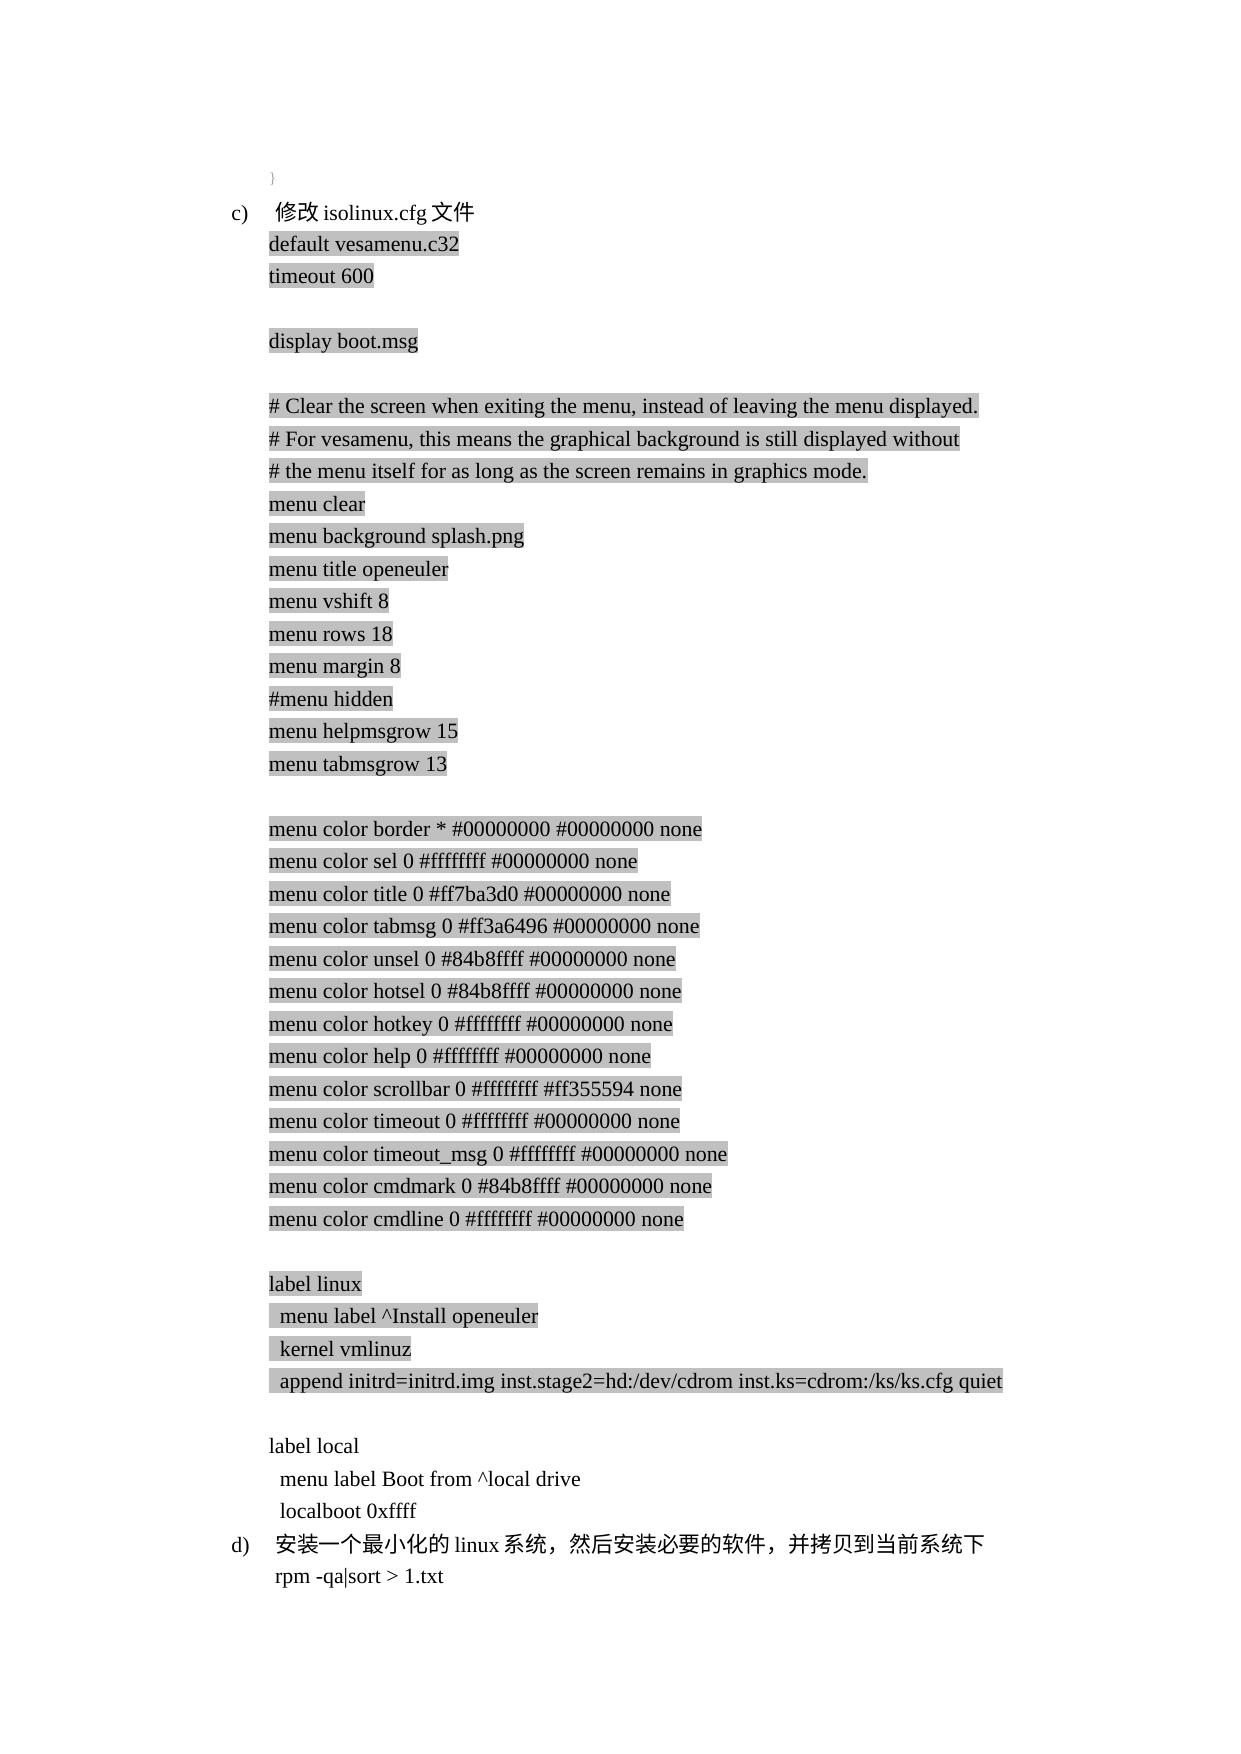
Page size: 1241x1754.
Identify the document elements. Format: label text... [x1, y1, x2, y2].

text rpm -qa|sort > 1.txt [275, 1559, 1053, 1592]
list menu color sel 0 #ffffffff #00000000 none [225, 844, 1053, 877]
list display boot.msg [225, 324, 1053, 357]
list menu background splash.png [225, 519, 1053, 552]
list menu color cmdline 0 #ffffffff #00000000 none [225, 1202, 1053, 1234]
list menu label Boot from ^local drive [225, 1462, 1053, 1494]
list menu label ^Install openeuler [225, 1299, 1053, 1332]
list default vesamenu.c32 [225, 227, 1053, 259]
list menu color cmdmark 0 #84b8ffff #00000000 none [225, 1169, 1053, 1202]
list menu margin 8 [225, 649, 1053, 682]
list # the menu itself for as long as the screen remains in graphics mode. [225, 454, 1053, 487]
list menu rows 18 [225, 617, 1053, 649]
list # For vesamenu, this means the graphical background is still displayed without [225, 422, 1053, 454]
list label linux [225, 1267, 1053, 1299]
list menu color title 0 #ff7ba3d0 #00000000 none [225, 877, 1053, 909]
list menu tabmsgrow 13 [225, 747, 1053, 779]
list menu color hotsel 0 #84b8ffff #00000000 none [225, 974, 1053, 1007]
list menu color border * #00000000 #00000000 none [225, 812, 1053, 844]
list menu color timeout_msg 0 #ffffffff #00000000 none [225, 1137, 1053, 1169]
list menu color tabmsg 0 #ff3a6496 #00000000 none [225, 909, 1053, 942]
list kernel vmlinuz [225, 1332, 1053, 1364]
list menu color scrollbar 0 #ffffffff #ff355594 none [225, 1072, 1053, 1104]
list menu helpmsgrow 15 [225, 714, 1053, 747]
list localboot 0xffff [225, 1494, 1053, 1527]
list menu color timeout 0 #ffffffff #00000000 none [225, 1104, 1053, 1137]
list menu clear [225, 487, 1053, 519]
list # Clear the screen when exiting the menu, instead of leaving the menu displayed. [225, 389, 1053, 422]
list } [262, 162, 1053, 194]
list timeout 600 [225, 259, 1053, 292]
list 安装一个最小化的linux系统，然后安装必要的软件，并拷贝到当前系统下 [231, 1527, 1053, 1559]
list menu color hotkey 0 #ffffffff #00000000 none [225, 1007, 1053, 1039]
list #menu hidden [225, 682, 1053, 714]
list menu color unsel 0 #84b8ffff #00000000 none [225, 942, 1053, 974]
list menu title openeuler [225, 552, 1053, 584]
list 修改isolinux.cfg文件 [231, 194, 1053, 227]
list menu color help 0 #ffffffff #00000000 none [225, 1039, 1053, 1072]
list append initrd=initrd.img inst.stage2=hd:/dev/cdrom inst.ks=cdrom:/ks/ks.cfg quiet [225, 1364, 1053, 1397]
list label local [225, 1429, 1053, 1462]
list menu vshift 8 [225, 584, 1053, 617]
